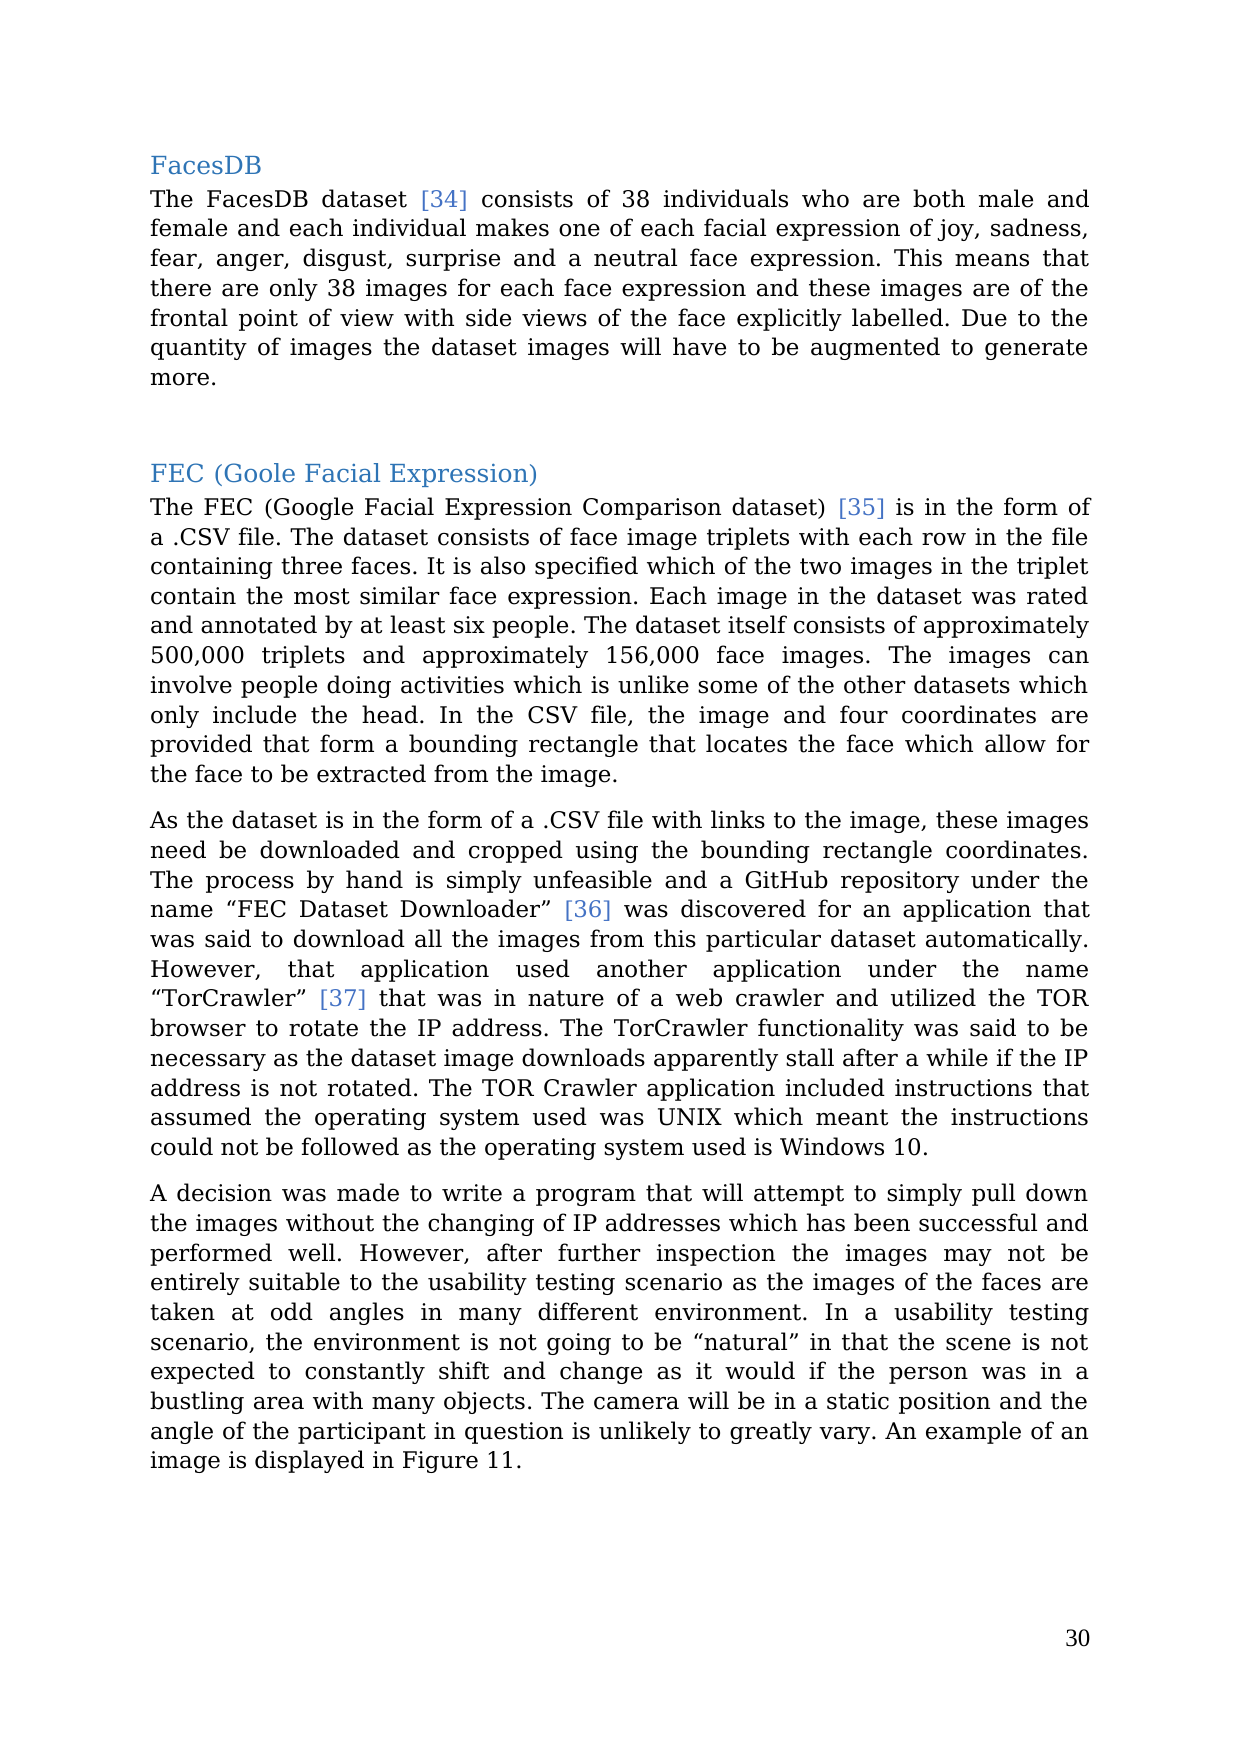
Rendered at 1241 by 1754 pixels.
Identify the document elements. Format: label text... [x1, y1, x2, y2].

text The FEC (Google Facial Expression Comparison dataset) [35] is in the form of a .CSV file. The dataset consists of face image triplets with each row in the file containing three faces. It is also specified which of the two images in the triplet contain the most similar face expression. Each image in the dataset was rated and annotated by at least six people. The dataset itself consists of approximately 500,000 triplets and approximately 156,000 face images. The images can involve people doing activities which is unlike some of the other datasets which only include the head. In the CSV file, the image and four coordinates are provided that form a bounding rectangle that locates the face which allow for the face to be extracted from the image. [150, 492, 1090, 787]
text A decision was made to write a program that will attempt to simply pull down the images without the changing of IP addresses which has been successful and performed well. However, after further inspection the images may not be entirely suitable to the usability testing scenario as the images of the faces are taken at odd angles in many different environment. In a usability testing scenario, the environment is not going to be “natural” in that the scene is not expected to constantly shift and change as it would if the person was in a bustling area with many objects. The camera will be in a static position and the angle of the participant in question is unlikely to greatly vary. An example of an image is displayed in Figure 11. [150, 1179, 1090, 1474]
text The FacesDB dataset [34] consists of 38 individuals who are both male and female and each individual makes one of each facial expression of joy, sadness, fear, anger, disgust, surprise and a neutral face expression. This means that there are only 38 images for each face expression and these images are of the frontal point of view with side views of the face explicitly labelled. Due to the quantity of images the dataset images will have to be augmented to generate more. [150, 184, 1090, 390]
text As the dataset is in the form of a .CSV file with links to the image, these images need be downloaded and cropped using the bounding rectangle coordinates. The process by hand is simply unfeasible and a GitHub repository under the name “FEC Dataset Downloader” [36] was discovered for an application that was said to download all the images from this particular dataset automatically. However, that application used another application under the name “TorCrawler” [37] that was in nature of a web crawler and utilized the TOR browser to rotate the IP address. The TorCrawler functionality was said to be necessary as the dataset image downloads apparently stall after a while if the IP address is not rotated. The TOR Crawler application included instructions that assumed the operating system used was UNIX which meant the instructions could not be followed as the operating system used is Windows 10. [150, 806, 1090, 1160]
subtitle FacesDB [150, 150, 1090, 180]
subtitle FEC (Goole Facial Expression) [150, 458, 1090, 488]
